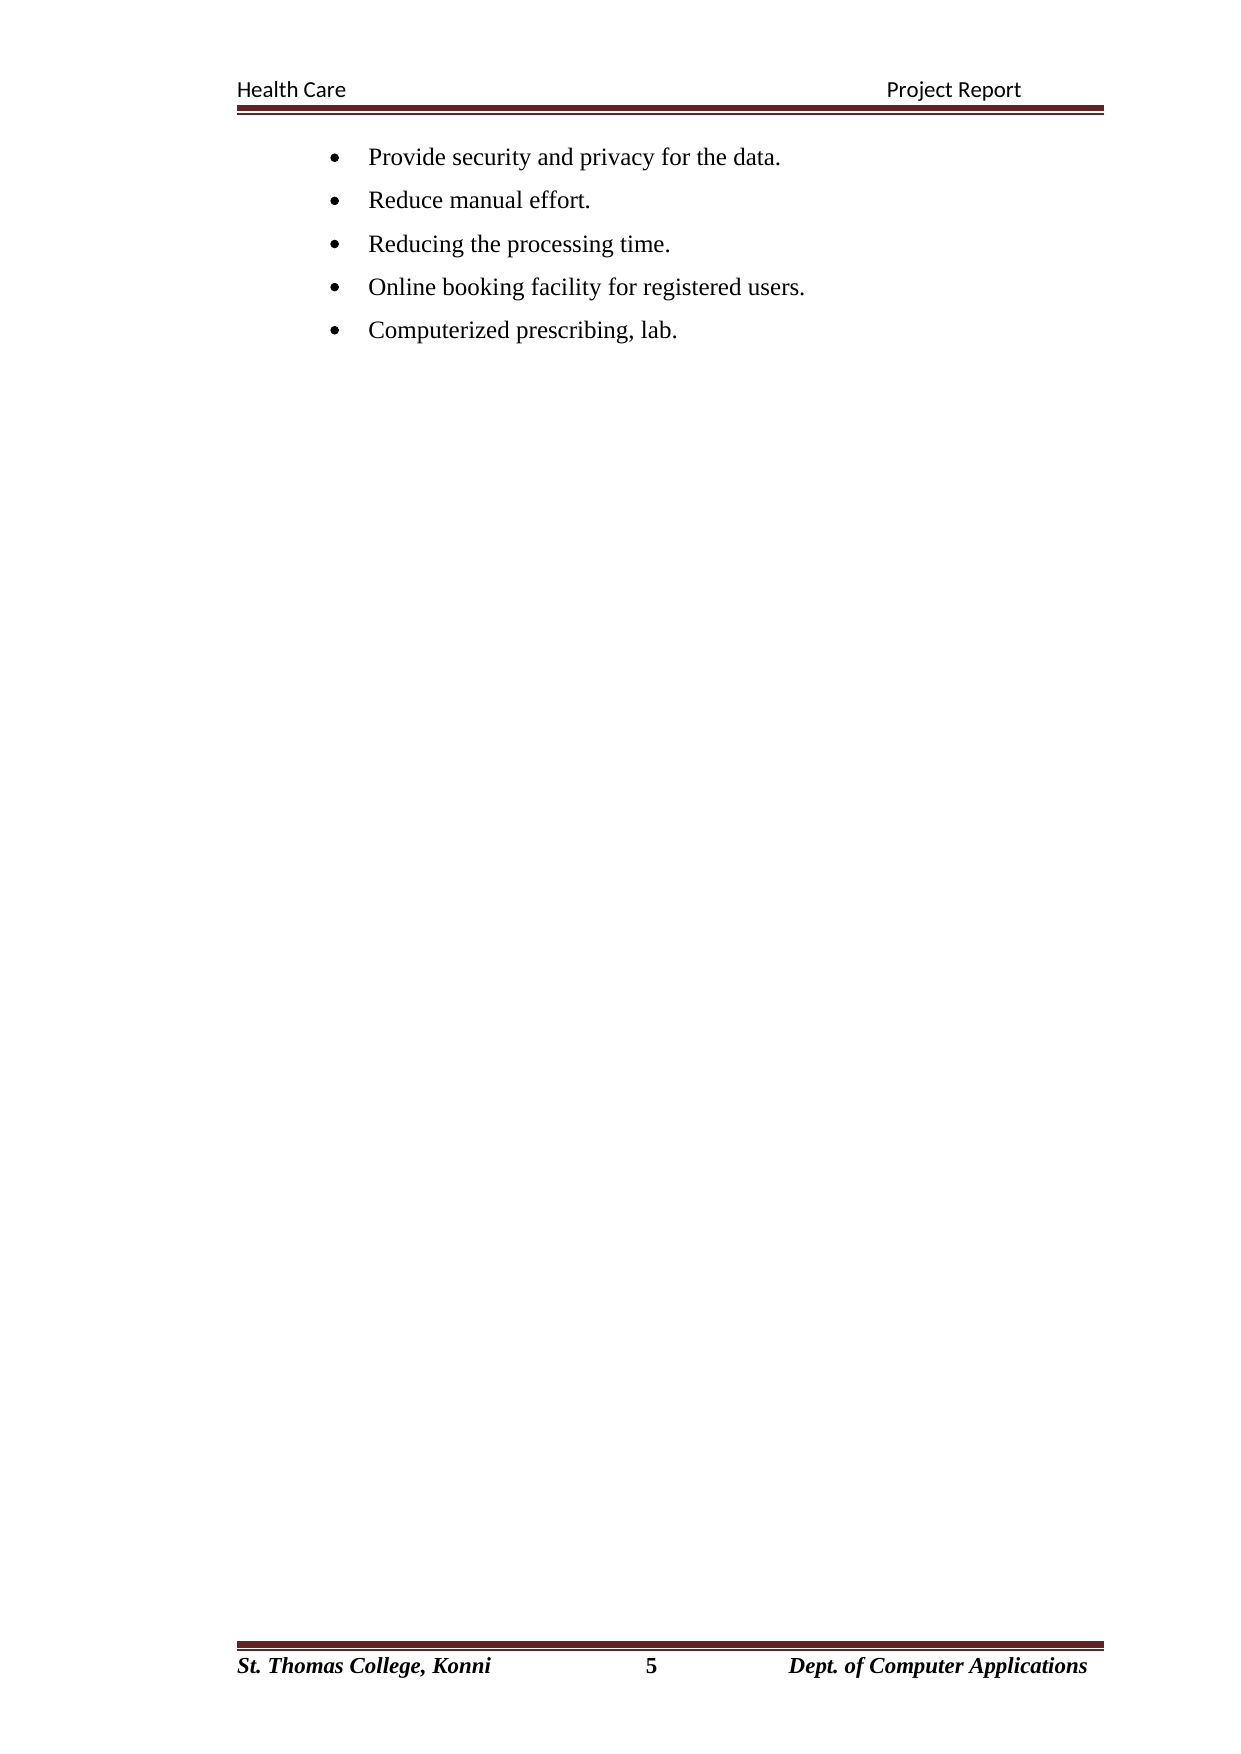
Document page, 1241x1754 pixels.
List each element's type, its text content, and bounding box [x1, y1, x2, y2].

list Reducing the processing time. [331, 229, 1104, 257]
list Online booking facility for registered users. [331, 272, 1104, 301]
list Computerized prescribing, lab. [331, 315, 1104, 344]
list Reduce manual effort. [331, 186, 1104, 214]
list Provide security and privacy for the data. [331, 142, 1104, 171]
